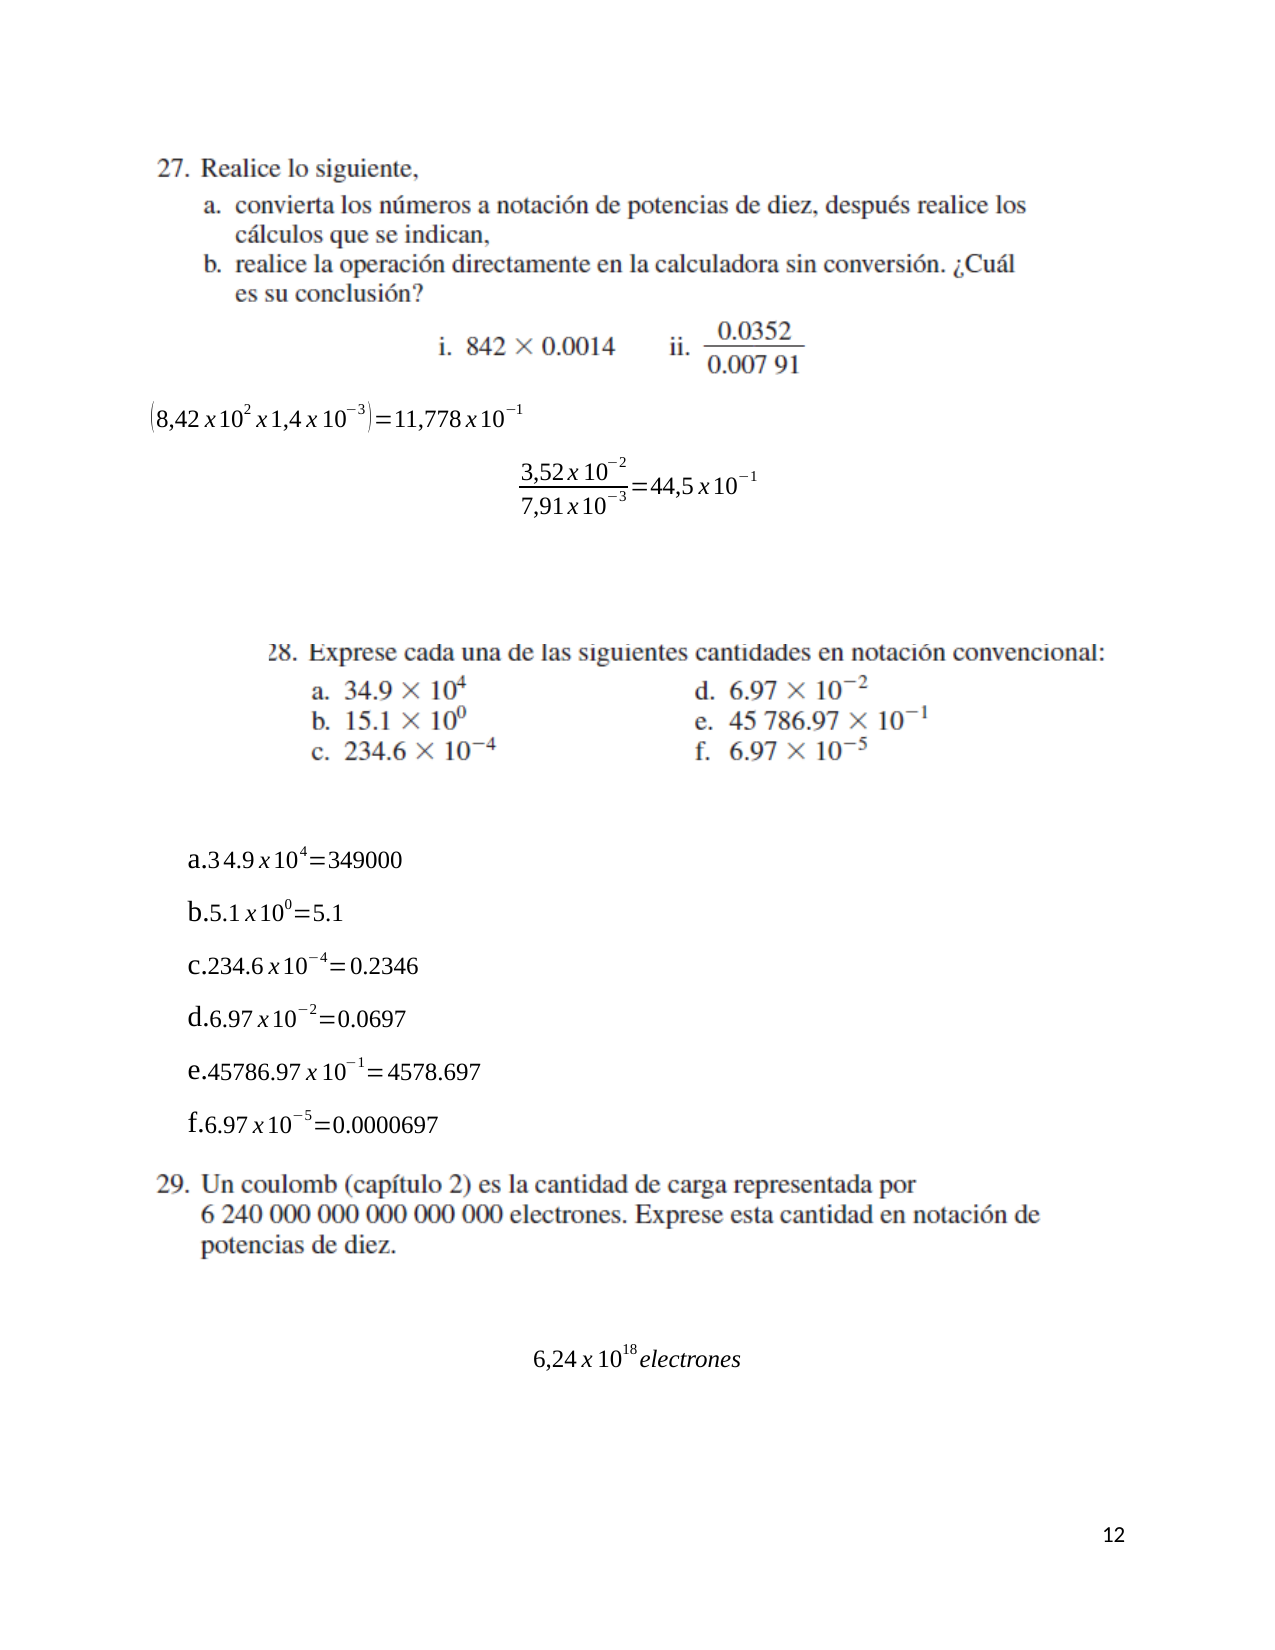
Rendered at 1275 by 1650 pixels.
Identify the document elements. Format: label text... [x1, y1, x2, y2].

text e. [187, 1052, 1125, 1086]
text b. [187, 894, 1125, 927]
text c. [187, 947, 1125, 980]
text a. [187, 841, 1125, 875]
picture [144, 150, 1031, 384]
picture [268, 644, 1123, 769]
text d. [187, 999, 1125, 1033]
picture [150, 1158, 1083, 1269]
text f. [187, 1105, 1125, 1139]
